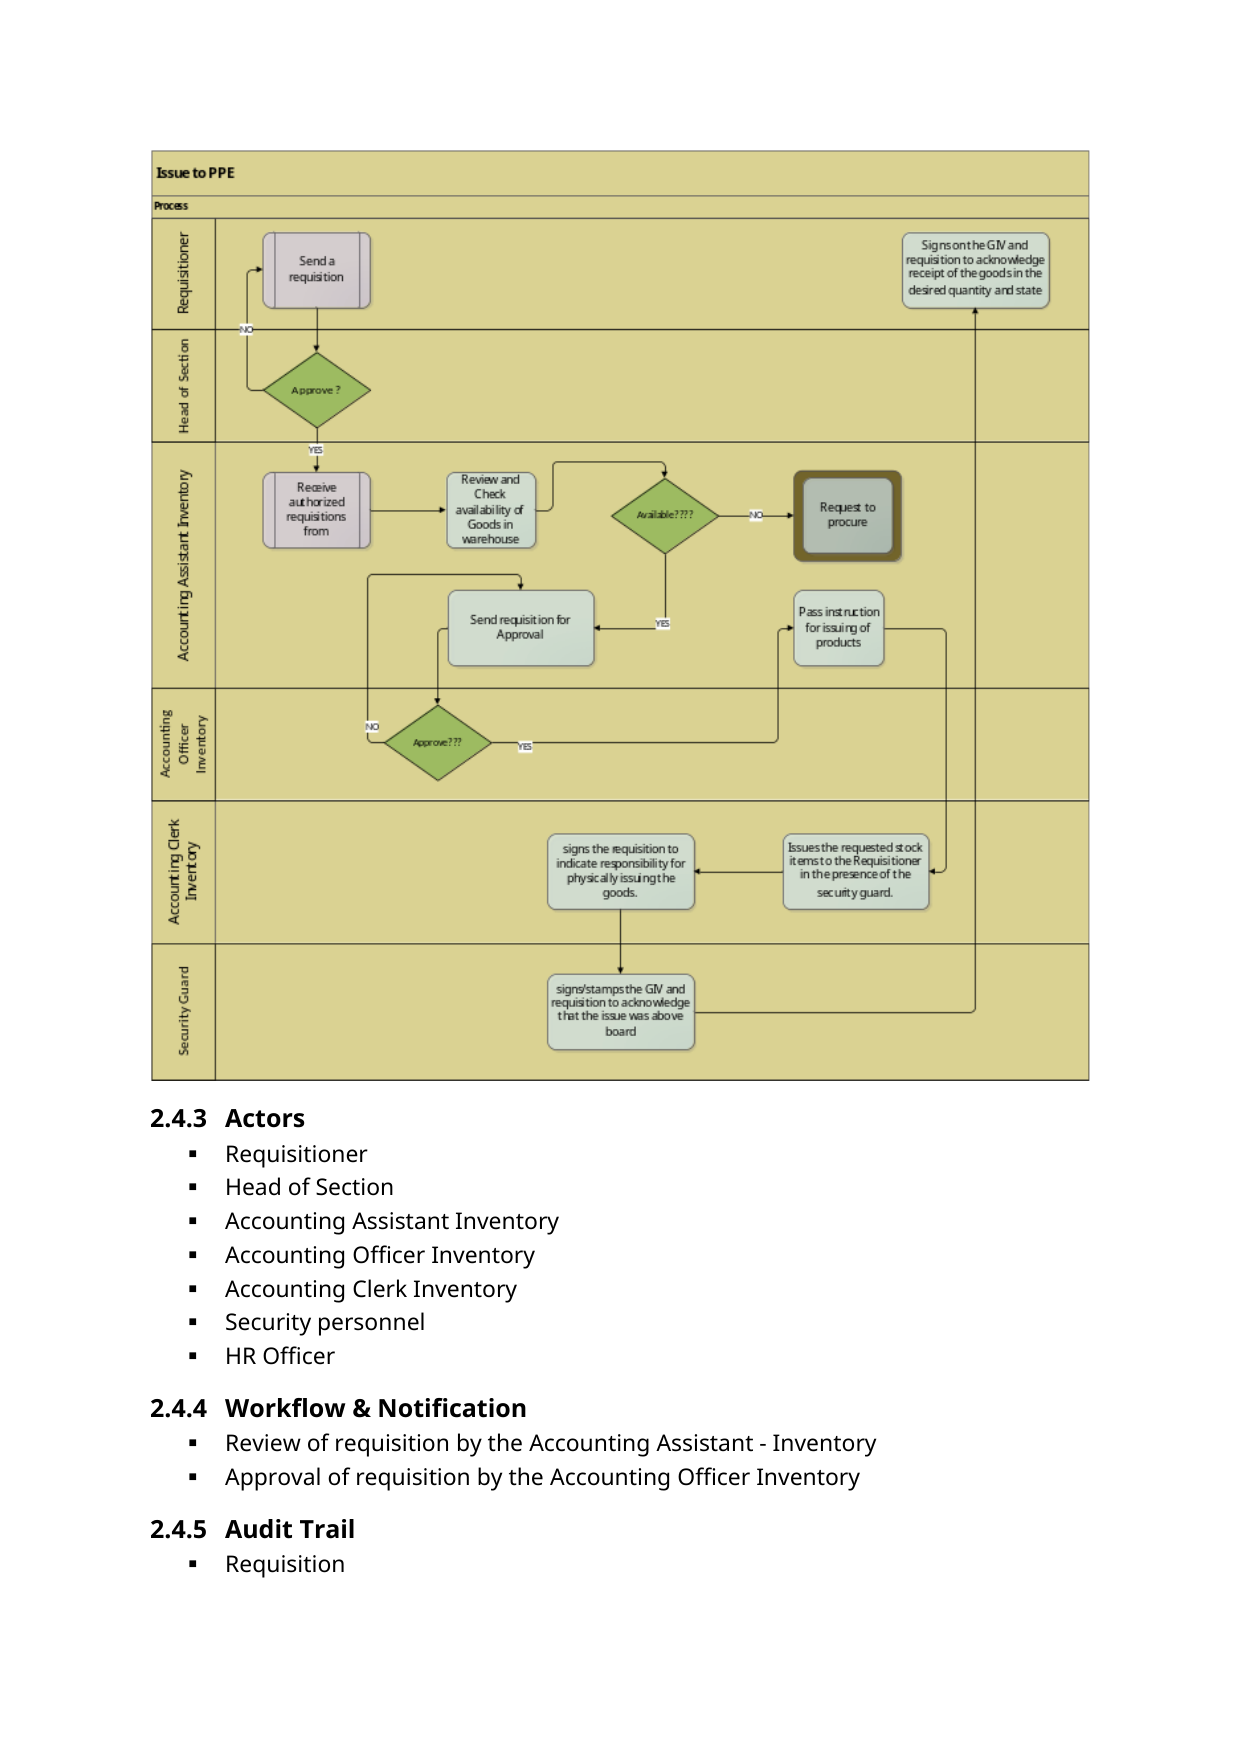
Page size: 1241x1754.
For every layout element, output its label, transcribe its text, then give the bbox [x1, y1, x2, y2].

list Review of requisition by the Accounting Assistant - Inventory [187, 1427, 1090, 1458]
list Head of Section [187, 1171, 1090, 1203]
list Approval of requisition by the Accounting Officer Inventory [187, 1461, 1090, 1492]
subtitle Workflow & Notification [150, 1391, 1090, 1424]
list Requisition [187, 1548, 1090, 1579]
list Requisitioner [187, 1138, 1090, 1169]
list Security personnel [187, 1306, 1090, 1338]
subtitle Audit Trail [150, 1511, 1090, 1546]
list Accounting Assistant Inventory [187, 1205, 1090, 1236]
subtitle Actors [150, 1101, 1090, 1135]
list Accounting Officer Inventory [187, 1239, 1090, 1270]
list Accounting Clerk Inventory [187, 1273, 1090, 1304]
list HR Officer [187, 1340, 1090, 1371]
